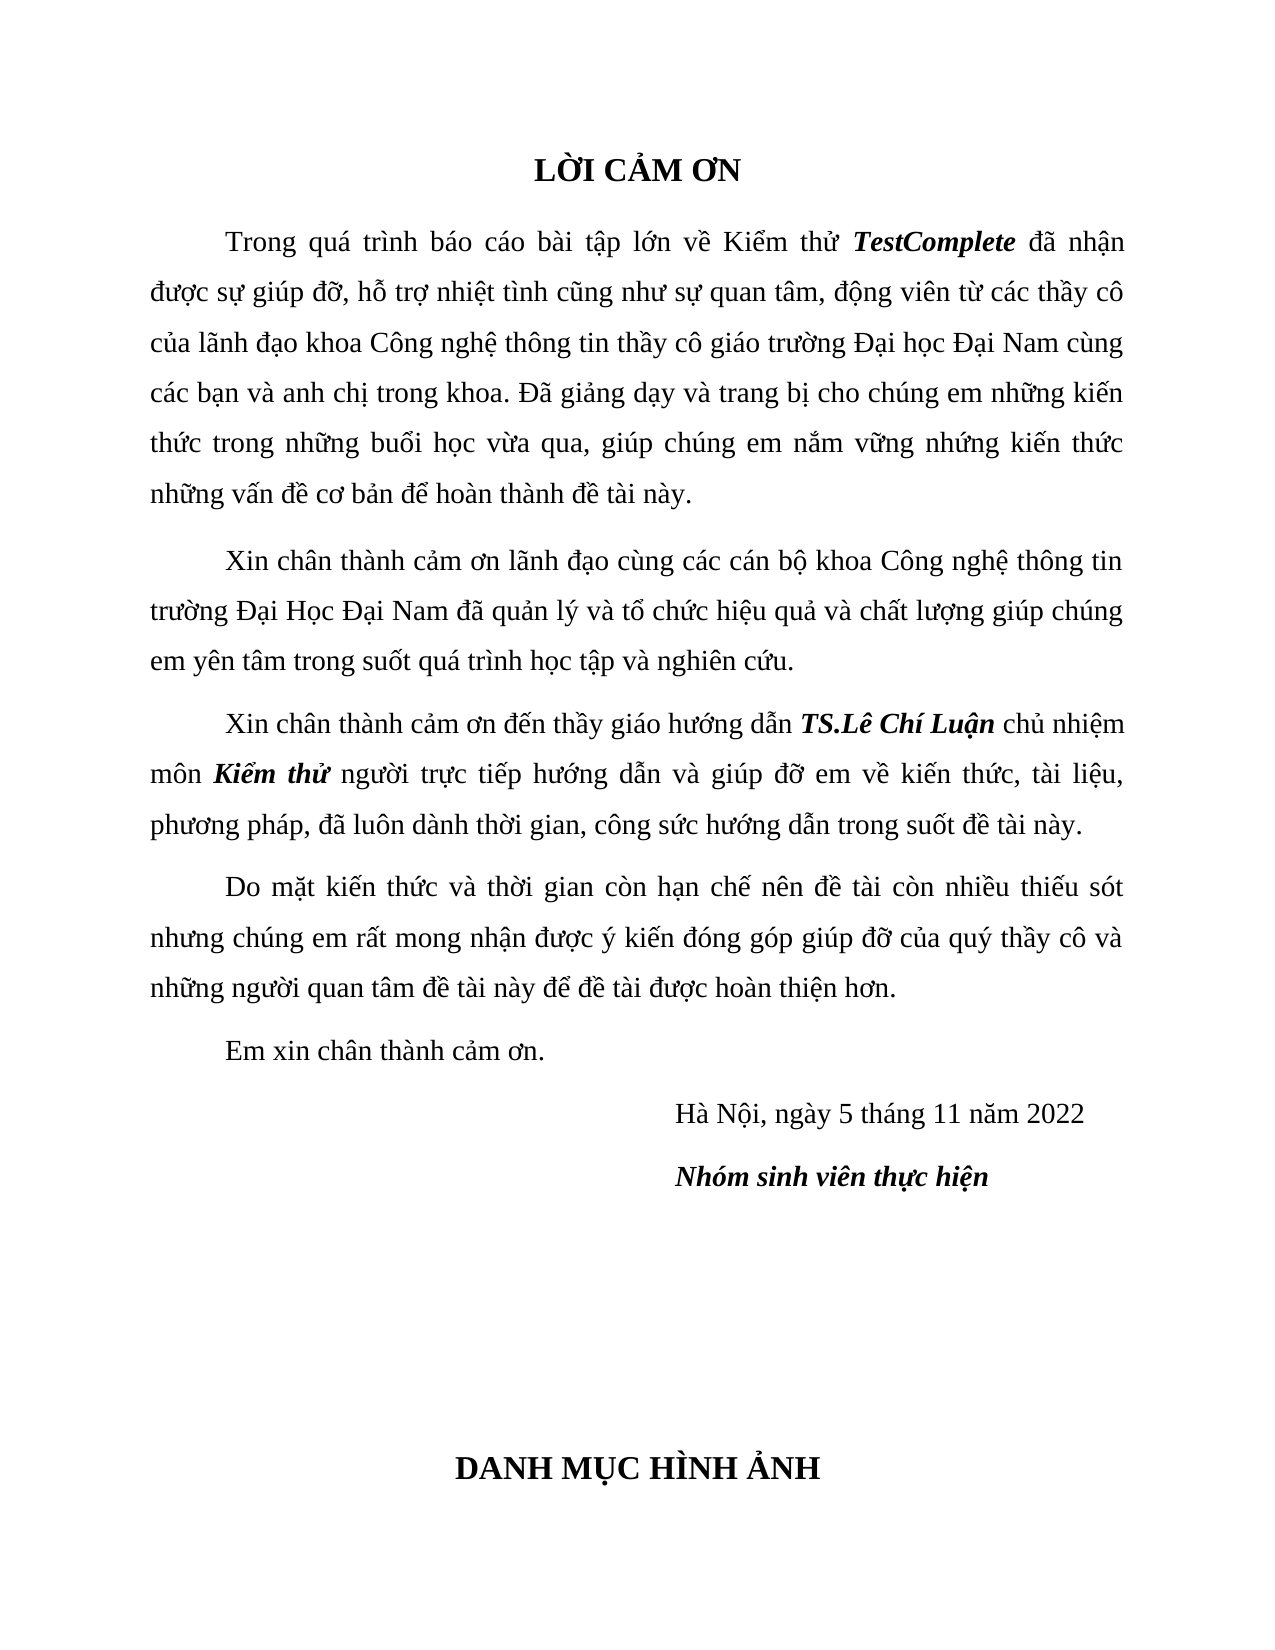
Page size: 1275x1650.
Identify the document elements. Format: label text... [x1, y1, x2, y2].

text Nhóm sinh viên thực hiện [150, 1159, 1125, 1192]
text Xin chân thành cảm ơn đến thầy giáo hướng dẫn TS.Lê Chí Luận chủ nhiệm môn Kiểm thử người trực tiếp hướng dẫn và giúp đỡ em về kiến thức, tài liệu, phương pháp, đã luôn dành thời gian, công sức hướng dẫn trong suốt đề tài này. [150, 706, 1125, 840]
text Hà Nội, ngày 5 tháng 11 năm 2022 [150, 1096, 1125, 1129]
text Em xin chân thành cảm ơn. [150, 1033, 1125, 1067]
text LỜI CẢM ƠN [150, 150, 1125, 188]
text Do mặt kiến thức và thời gian còn hạn chế nên đề tài còn nhiều thiếu sót nhưng chúng em rất mong nhận được ý kiến đóng góp giúp đỡ của quý thầy cô và những người quan tâm đề tài này để đề tài được hoàn thiện hơn. [150, 869, 1125, 1004]
text DANH MỤC HÌNH ẢNH [150, 1448, 1125, 1486]
text Trong quá trình báo cáo bài tập lớn về Kiểm thử TestComplete đã nhận được sự giúp đỡ, hỗ trợ nhiệt tình cũng như sự quan tâm, động viên từ các thầy cô của lãnh đạo khoa Công nghệ thông tin thầy cô giáo trường Đại học Đại Nam cùng các bạn và anh chị trong khoa. Đã giảng dạy và trang bị cho chúng em những kiến thức trong những buổi học vừa qua, giúp chúng em nắm vững nhứng kiến thức những vấn đề cơ bản để hoàn thành đề tài này. [150, 224, 1125, 509]
text Xin chân thành cảm ơn lãnh đạo cùng các cán bộ khoa Công nghệ thông tin trường Đại Học Đại Nam đã quản lý và tổ chức hiệu quả và chất lượng giúp chúng em yên tâm trong suốt quá trình học tập và nghiên cứu. [150, 543, 1125, 677]
